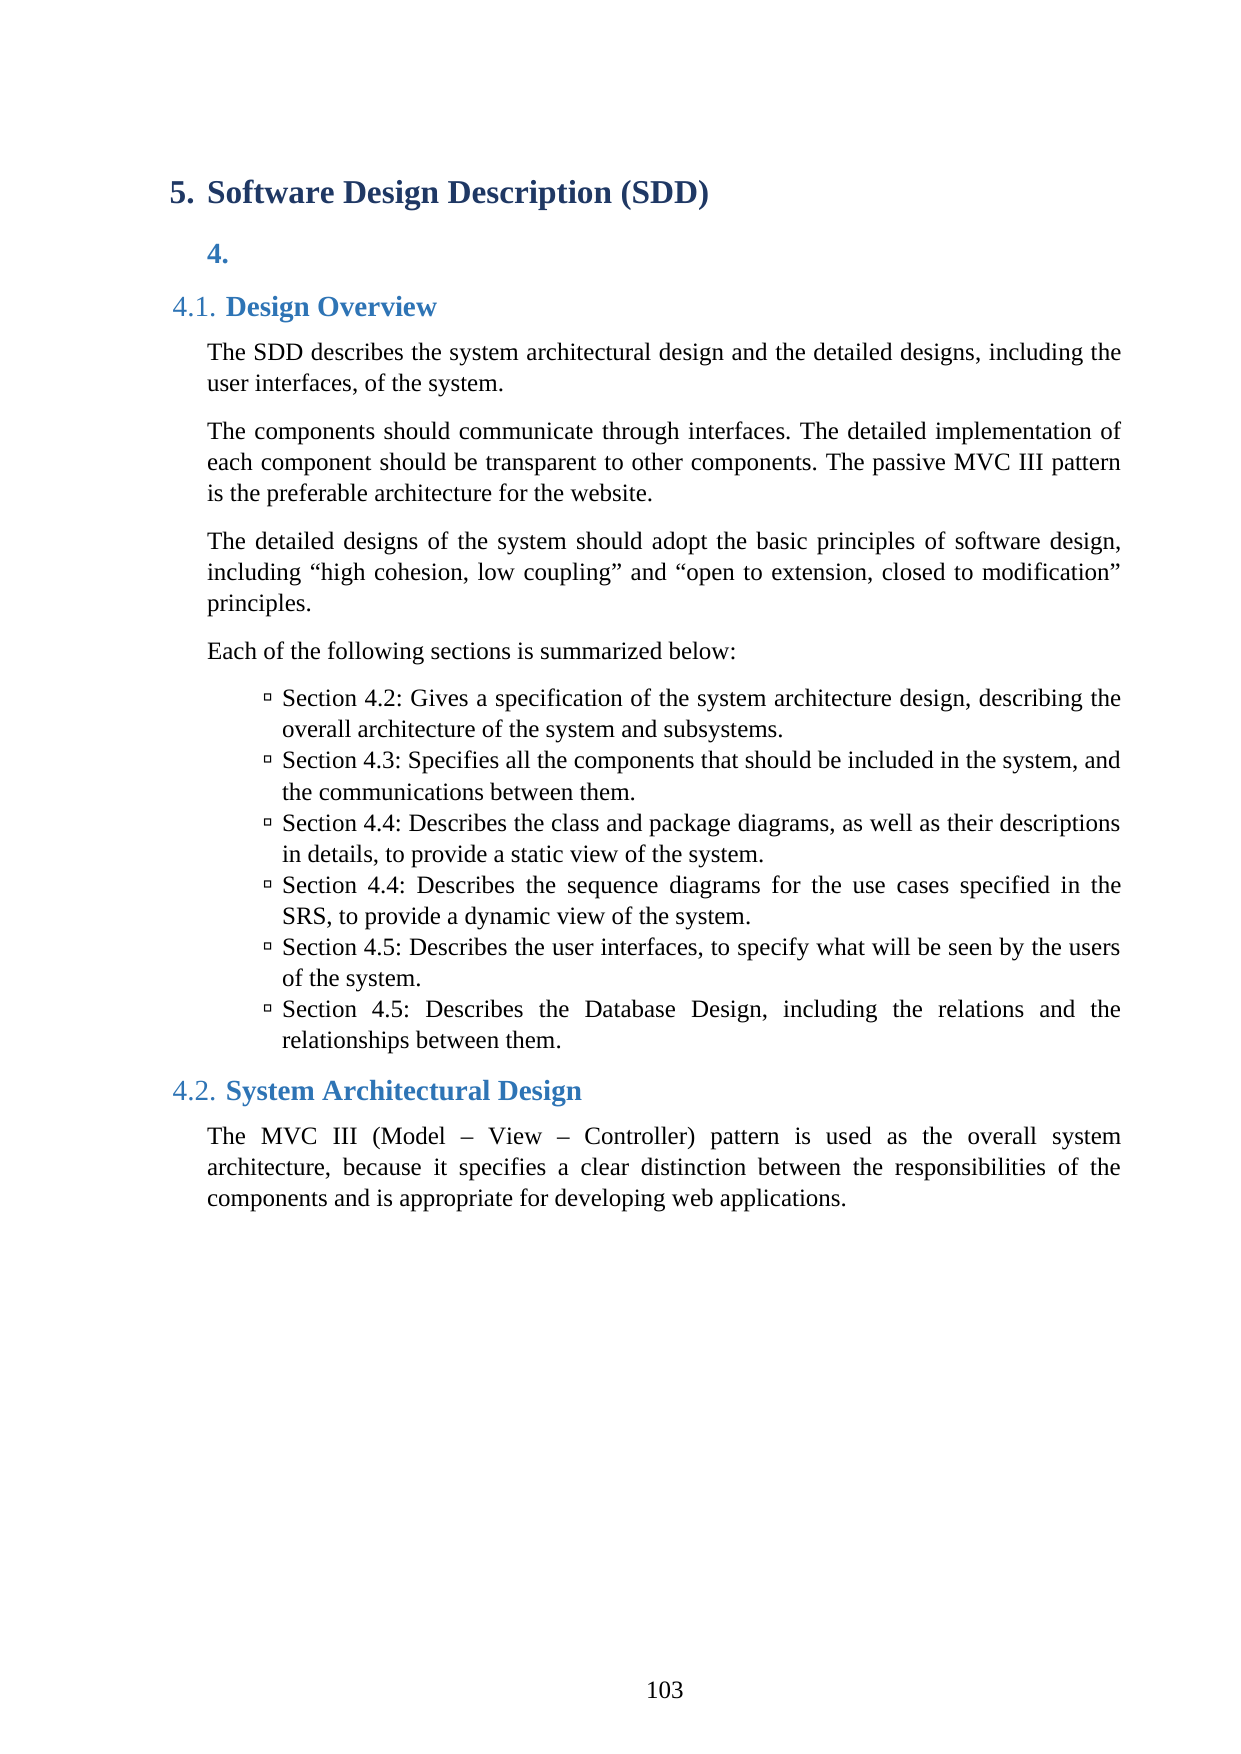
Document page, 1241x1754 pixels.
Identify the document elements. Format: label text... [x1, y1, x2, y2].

text The MVC III (Model – View – Controller) pattern is used as the overall system architecture, because it specifies a clear distinction between the responsibilities of the components and is appropriate for developing web applications. [207, 1121, 1122, 1212]
subtitle Design Overview [216, 289, 1122, 322]
text Each of the following sections is summarized below: [207, 636, 1122, 664]
list Section 4.4: Describes the class and package diagrams, as well as their descriptions in details, to provide a static view of the system. [272, 808, 1122, 867]
subtitle Software Design Description (SDD) [169, 173, 1122, 211]
list Section 4.4: Describes the sequence diagrams for the use cases specified in the SRS, to provide a dynamic view of the system. [272, 870, 1122, 929]
list Section 4.3: Specifies all the components that should be included in the system, and the communications between them. [272, 746, 1122, 805]
text The components should communicate through interfaces. The detailed implementation of each component should be transparent to other components. The passive MVC III pattern is the preferable architecture for the website. [207, 416, 1122, 507]
text The detailed designs of the system should adopt the basic principles of software design, including “high cohesion, low coupling” and “open to extension, closed to modification” principles. [207, 526, 1122, 617]
subtitle System Architectural Design [216, 1073, 1122, 1106]
list Section 4.5: Describes the Database Design, including the relations and the relationships between them. [272, 994, 1122, 1054]
text The SDD describes the system architectural design and the detailed designs, including the user interfaces, of the system. [207, 337, 1122, 397]
list Section 4.5: Describes the user interfaces, to specify what will be seen by the users of the system. [272, 932, 1122, 992]
list Section 4.2: Gives a specification of the system architecture design, describing the overall architecture of the system and subsystems. [272, 683, 1122, 743]
